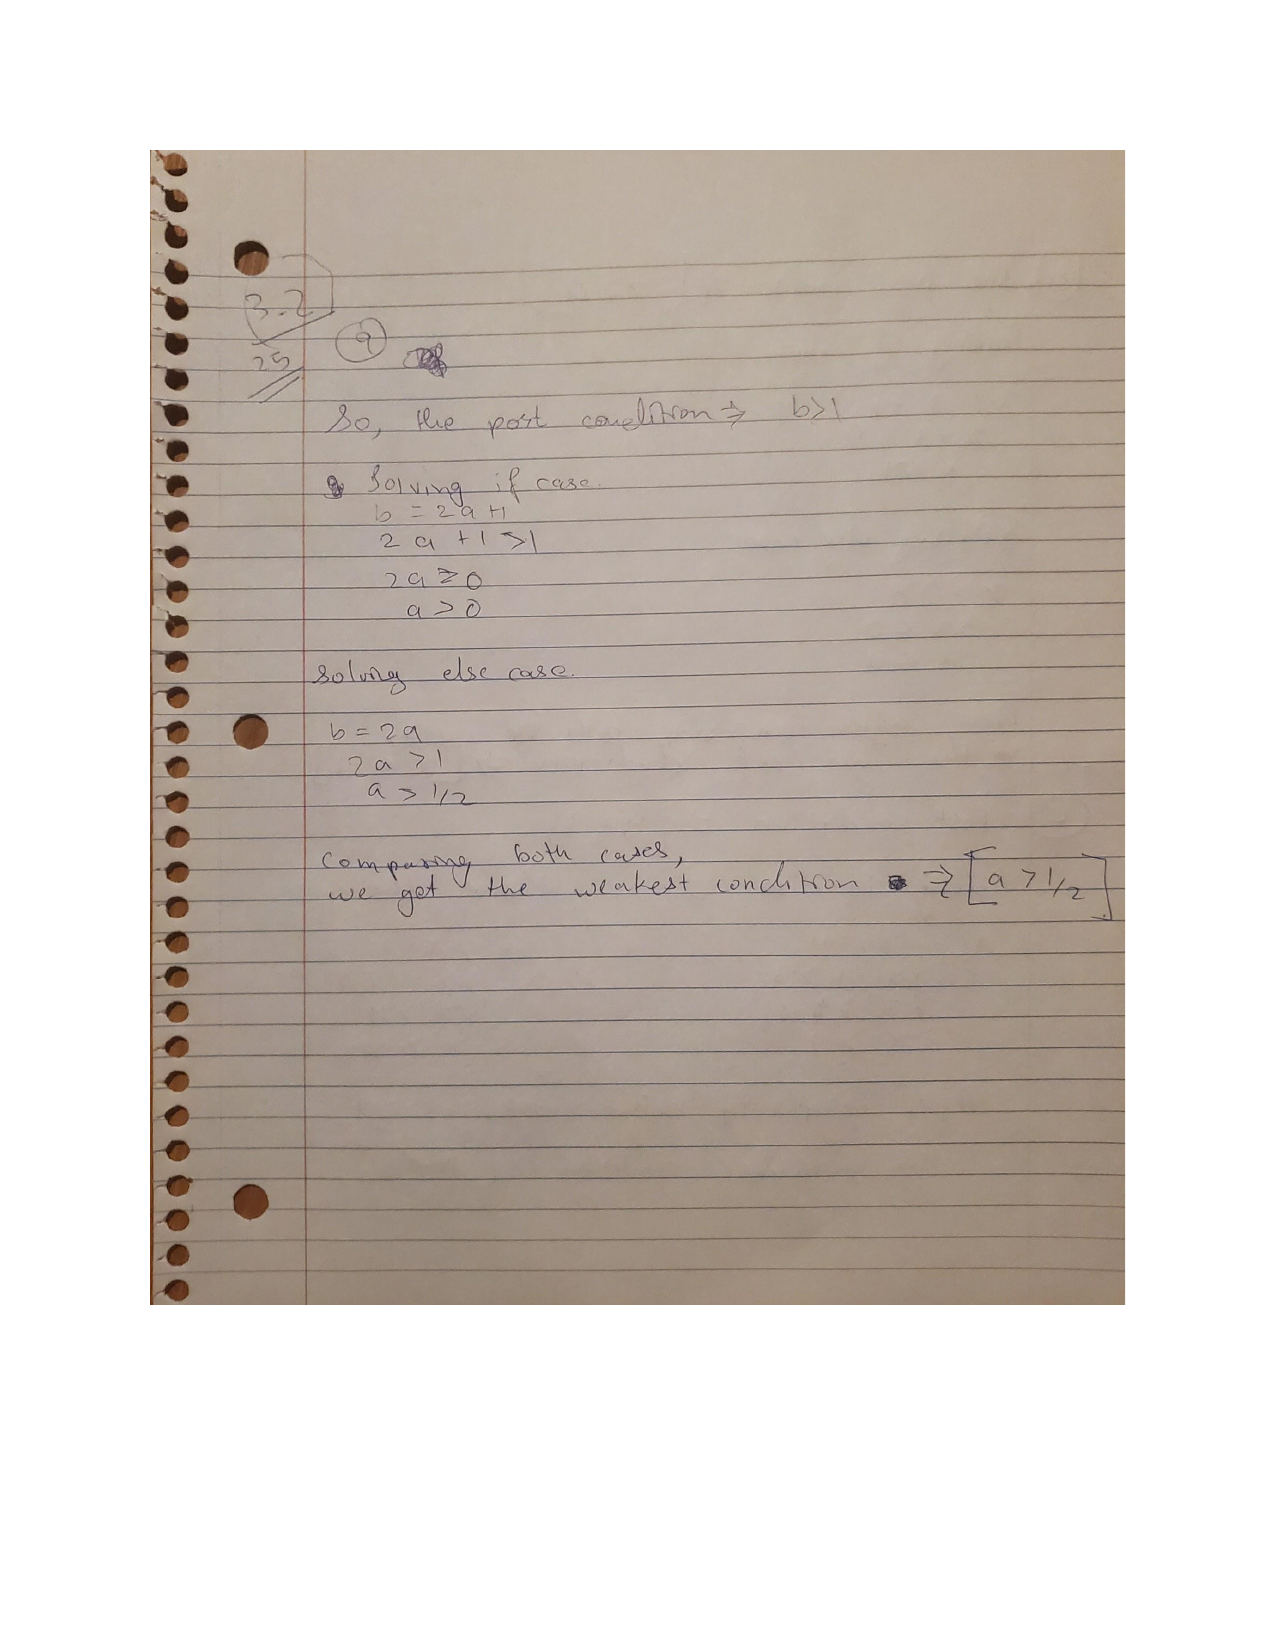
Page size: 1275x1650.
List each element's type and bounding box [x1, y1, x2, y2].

picture [150, 150, 1125, 1305]
